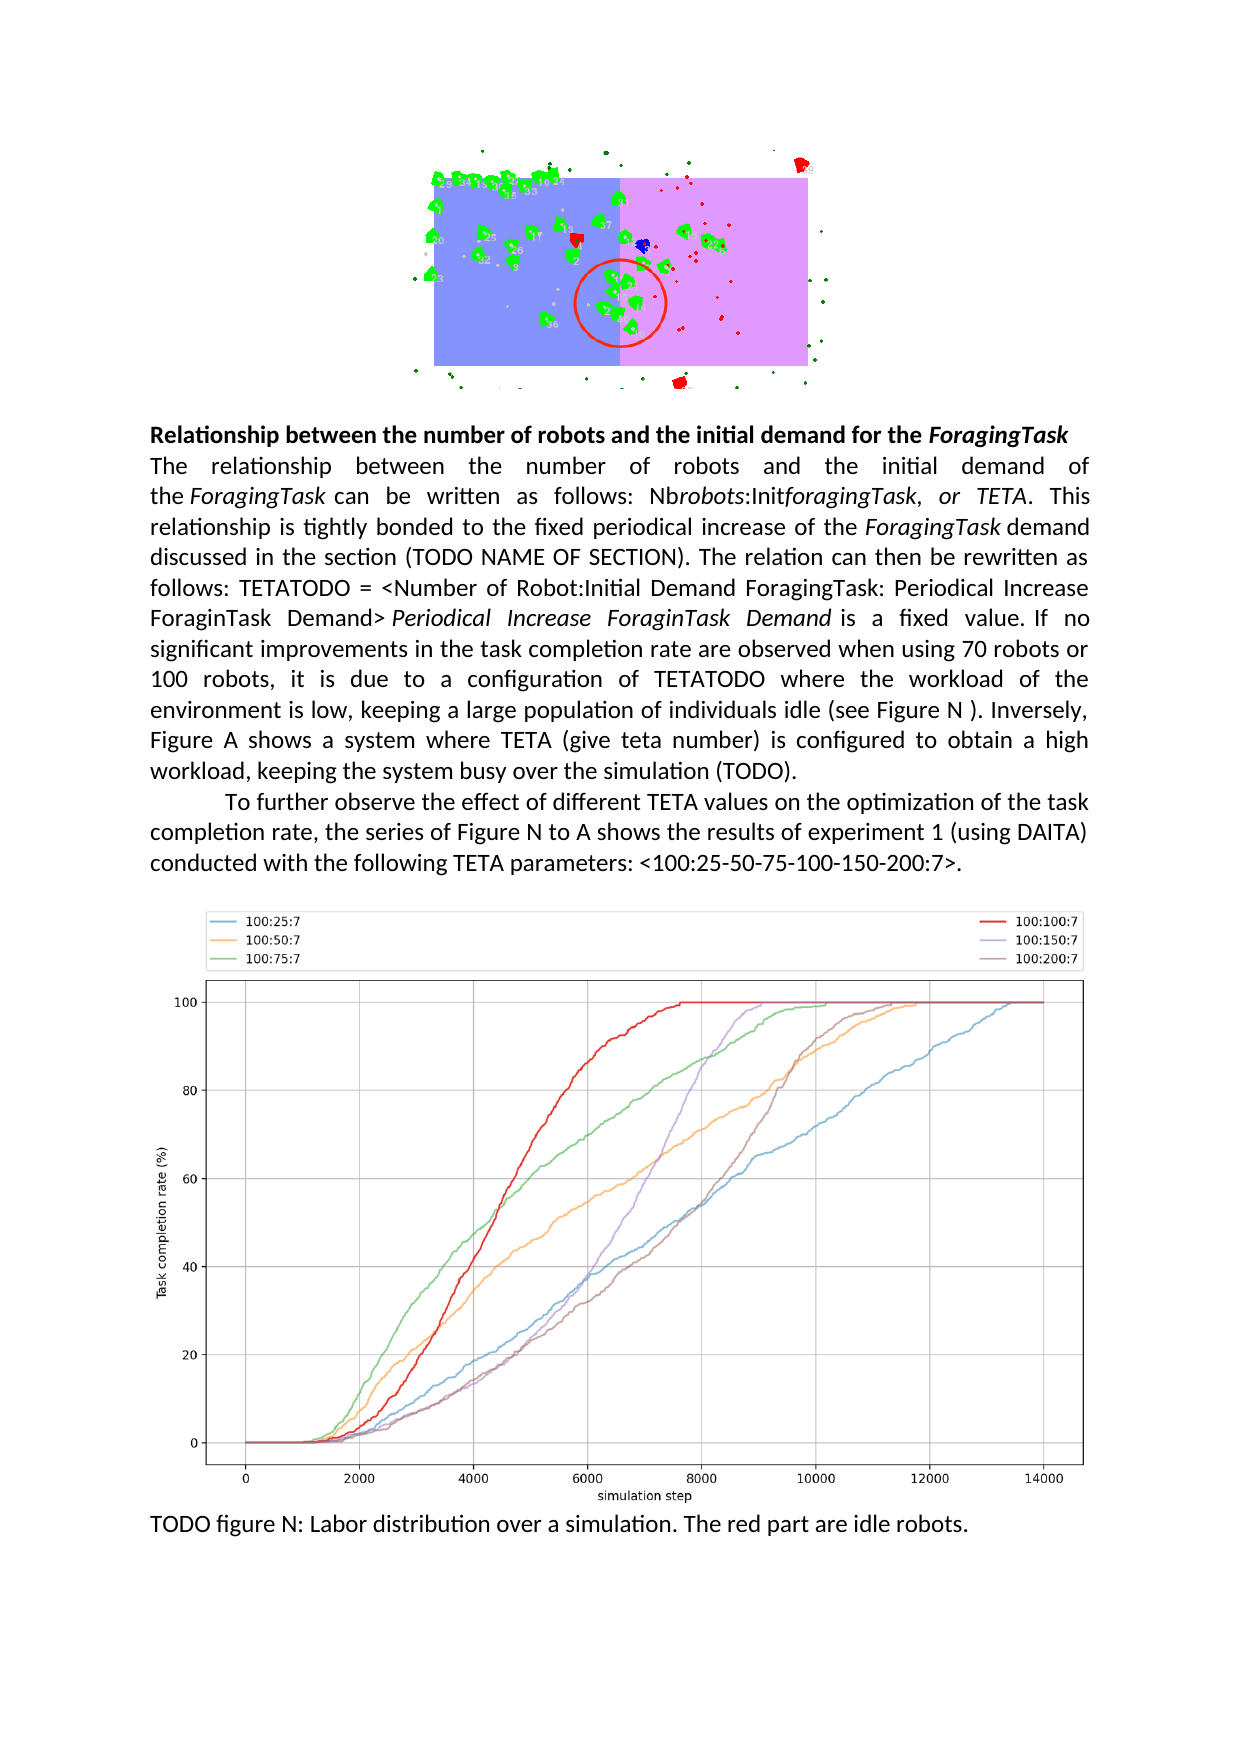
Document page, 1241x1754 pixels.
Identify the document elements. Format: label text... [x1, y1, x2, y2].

picture [150, 907, 1091, 1508]
text The relationship between the number of robots and the initial demand of the ForagingTask can be written as follows: Nbrobots:InitforagingTask, or TETA. This relationship is tightly bonded to the fixed periodical increase of the ForagingTask demand discussed in the section (TODO NAME OF SECTION). The relation can then be rewritten as follows: TETATODO = <Number of Robot:Initial Demand ForagingTask: Periodical Increase ForaginTask Demand> Periodical Increase ForaginTask Demand is a fixed value. If no significant improvements in the task completion rate are observed when using 70 robots or 100 robots, it is due to a configuration of TETATODO where the workload of the environment is low, keeping a large population of individuals idle (see Figure N ). Inversely, Figure A shows a system where TETA (give teta number) is configured to obtain a high workload, keeping the system busy over the simulation (TODO). [150, 450, 1090, 786]
text TODO figure N: Labor distribution over a simulation. The red part are idle robots. [150, 1508, 1090, 1538]
picture [411, 150, 829, 389]
text Relationship between the number of robots and the initial demand for the ForagingTask [150, 419, 1090, 450]
text To further observe the effect of different TETA values on the optimization of the task completion rate, the series of Figure N to A shows the results of experiment 1 (using DAITA) conducted with the following TETA parameters: <100:25-50-75-100-150-200:7>. [150, 786, 1090, 877]
